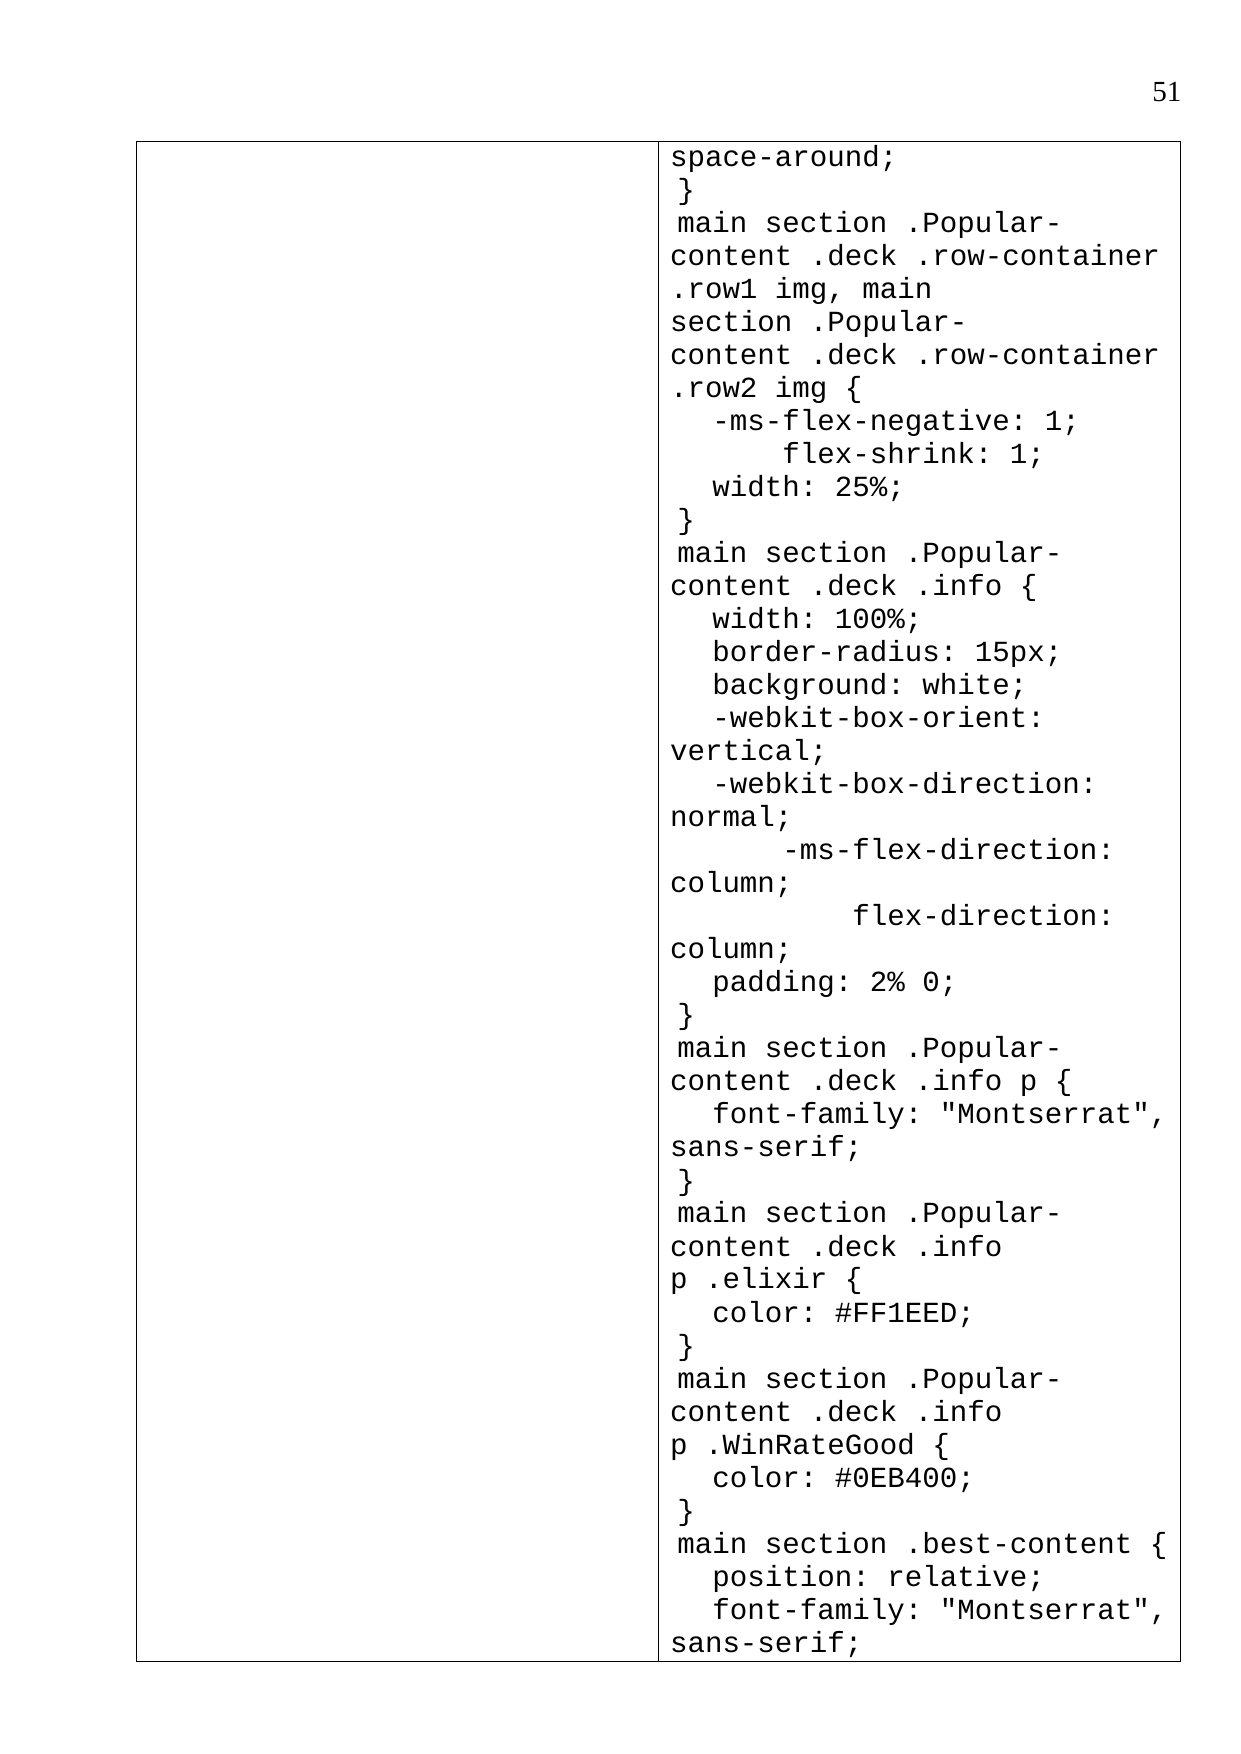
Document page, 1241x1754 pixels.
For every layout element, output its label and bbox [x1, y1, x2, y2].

table_cell [659, 142, 1180, 1661]
table_cell [137, 142, 658, 1661]
